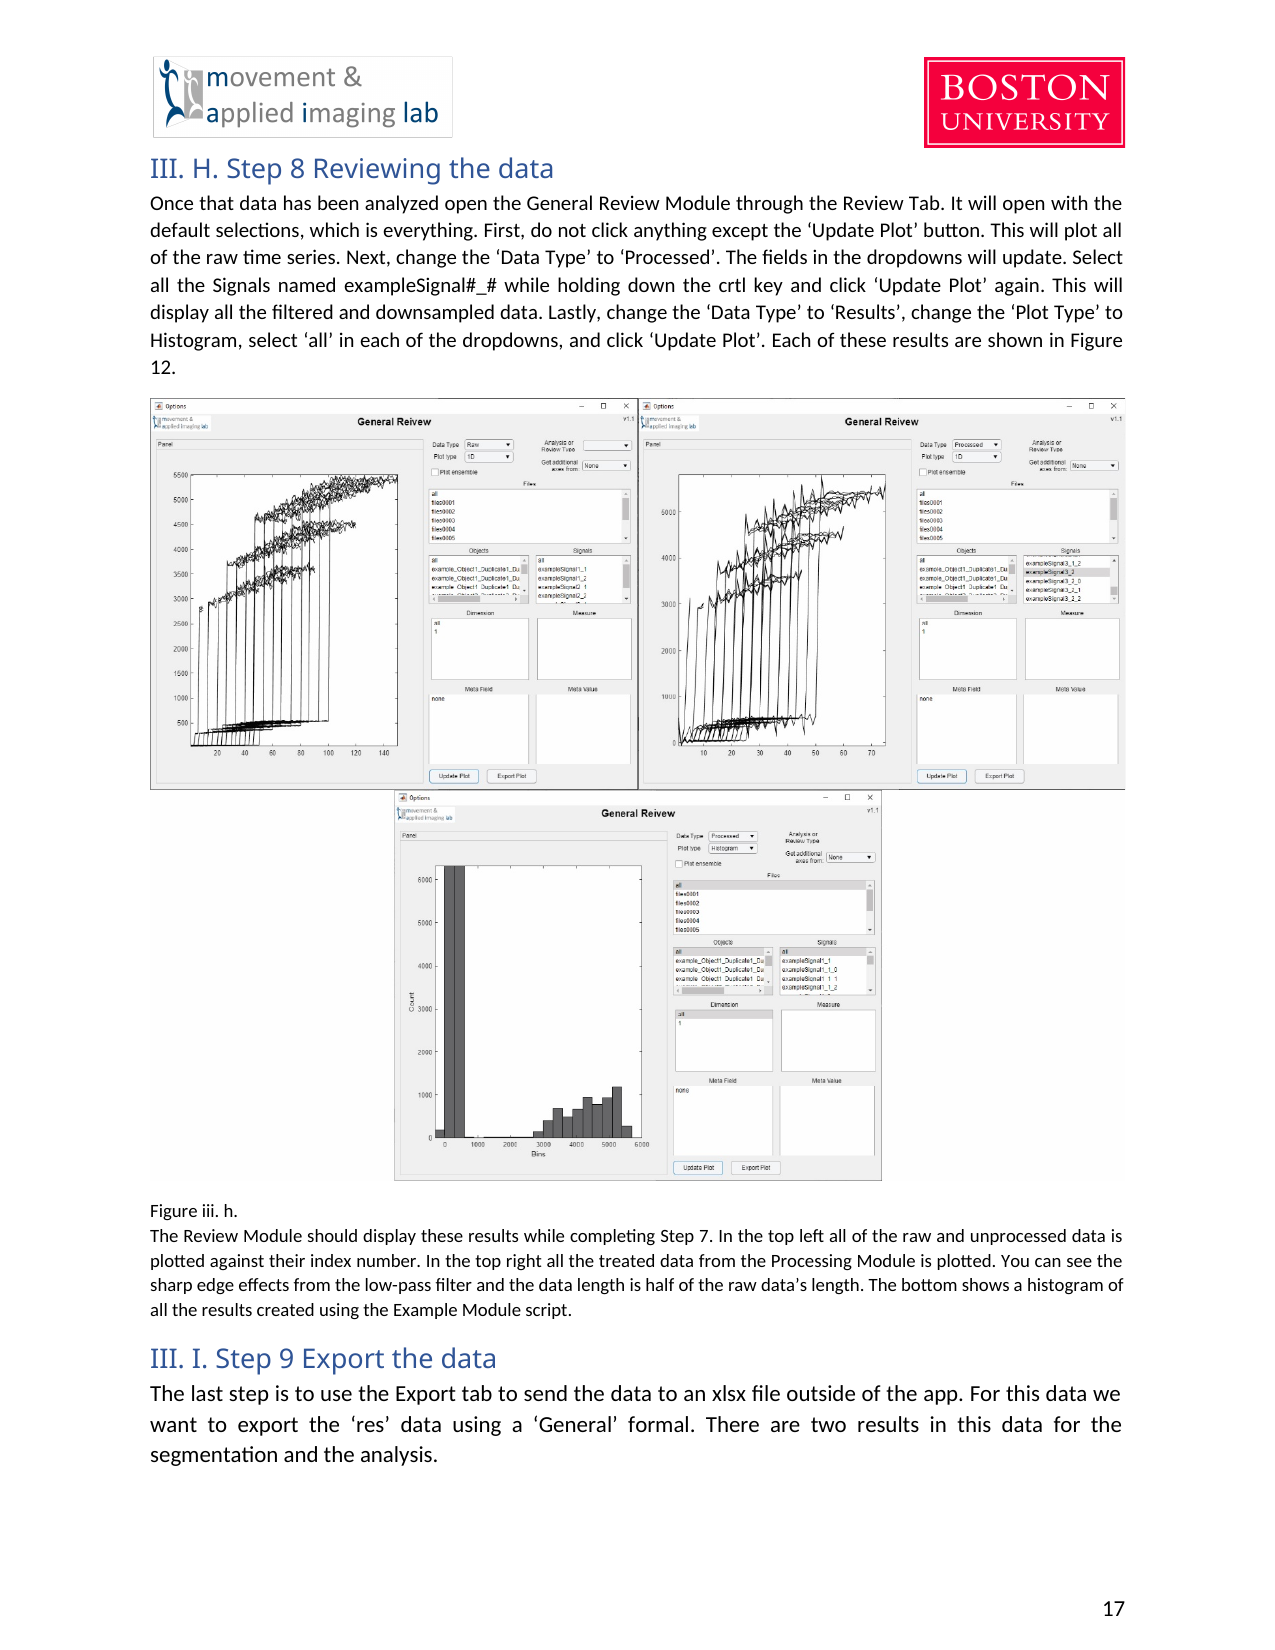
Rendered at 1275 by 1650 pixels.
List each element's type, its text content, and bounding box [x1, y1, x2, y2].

text Once that data has been analyzed open the General Review Module through the Review Tab. It will open with the default selections, which is everything. First, do not click anything except the ‘Update Plot’ button. This will plot all of the raw time series. Next, change the ‘Data Type’ to ‘Processed’. The fields in the dropdowns will update. Select all the Signals named exampleSignal#_# while holding down the crtl key and click ‘Update Plot’ again. This will display all the filtered and downsampled data. Lastly, change the ‘Data Type’ to ‘Results’, change the ‘Plot Type’ to Histogram, select ‘all’ in each of the dropdowns, and click ‘Update Plot’. Each of these results are shown in Figure 12. [150, 190, 1125, 379]
picture [150, 398, 1125, 1181]
text Figure iii. h. [150, 1199, 1125, 1222]
picture [153, 50, 462, 148]
picture [924, 57, 1125, 148]
text The Review Module should display these results while completing Step 7. In the top left all of the raw and unprocessed data is plotted against their index number. In the top right all the treated data from the Processing Module is plotted. You can see the sharp edge effects from the low-pass filter and the data length is half of the raw data’s length. The bottom shows a histogram of all the results created using the Example Module script. [150, 1224, 1125, 1321]
subtitle III. I. Step 9 Export the data [150, 1340, 1125, 1377]
subtitle III. H. Step 8 Reviewing the data [150, 150, 1125, 187]
text The last step is to use the Export tab to send the data to an xlsx file outside of the app. For this data we want to export the ‘res’ data using a ‘General’ formal. There are two results in this data for the segmentation and the analysis. [150, 1379, 1125, 1468]
